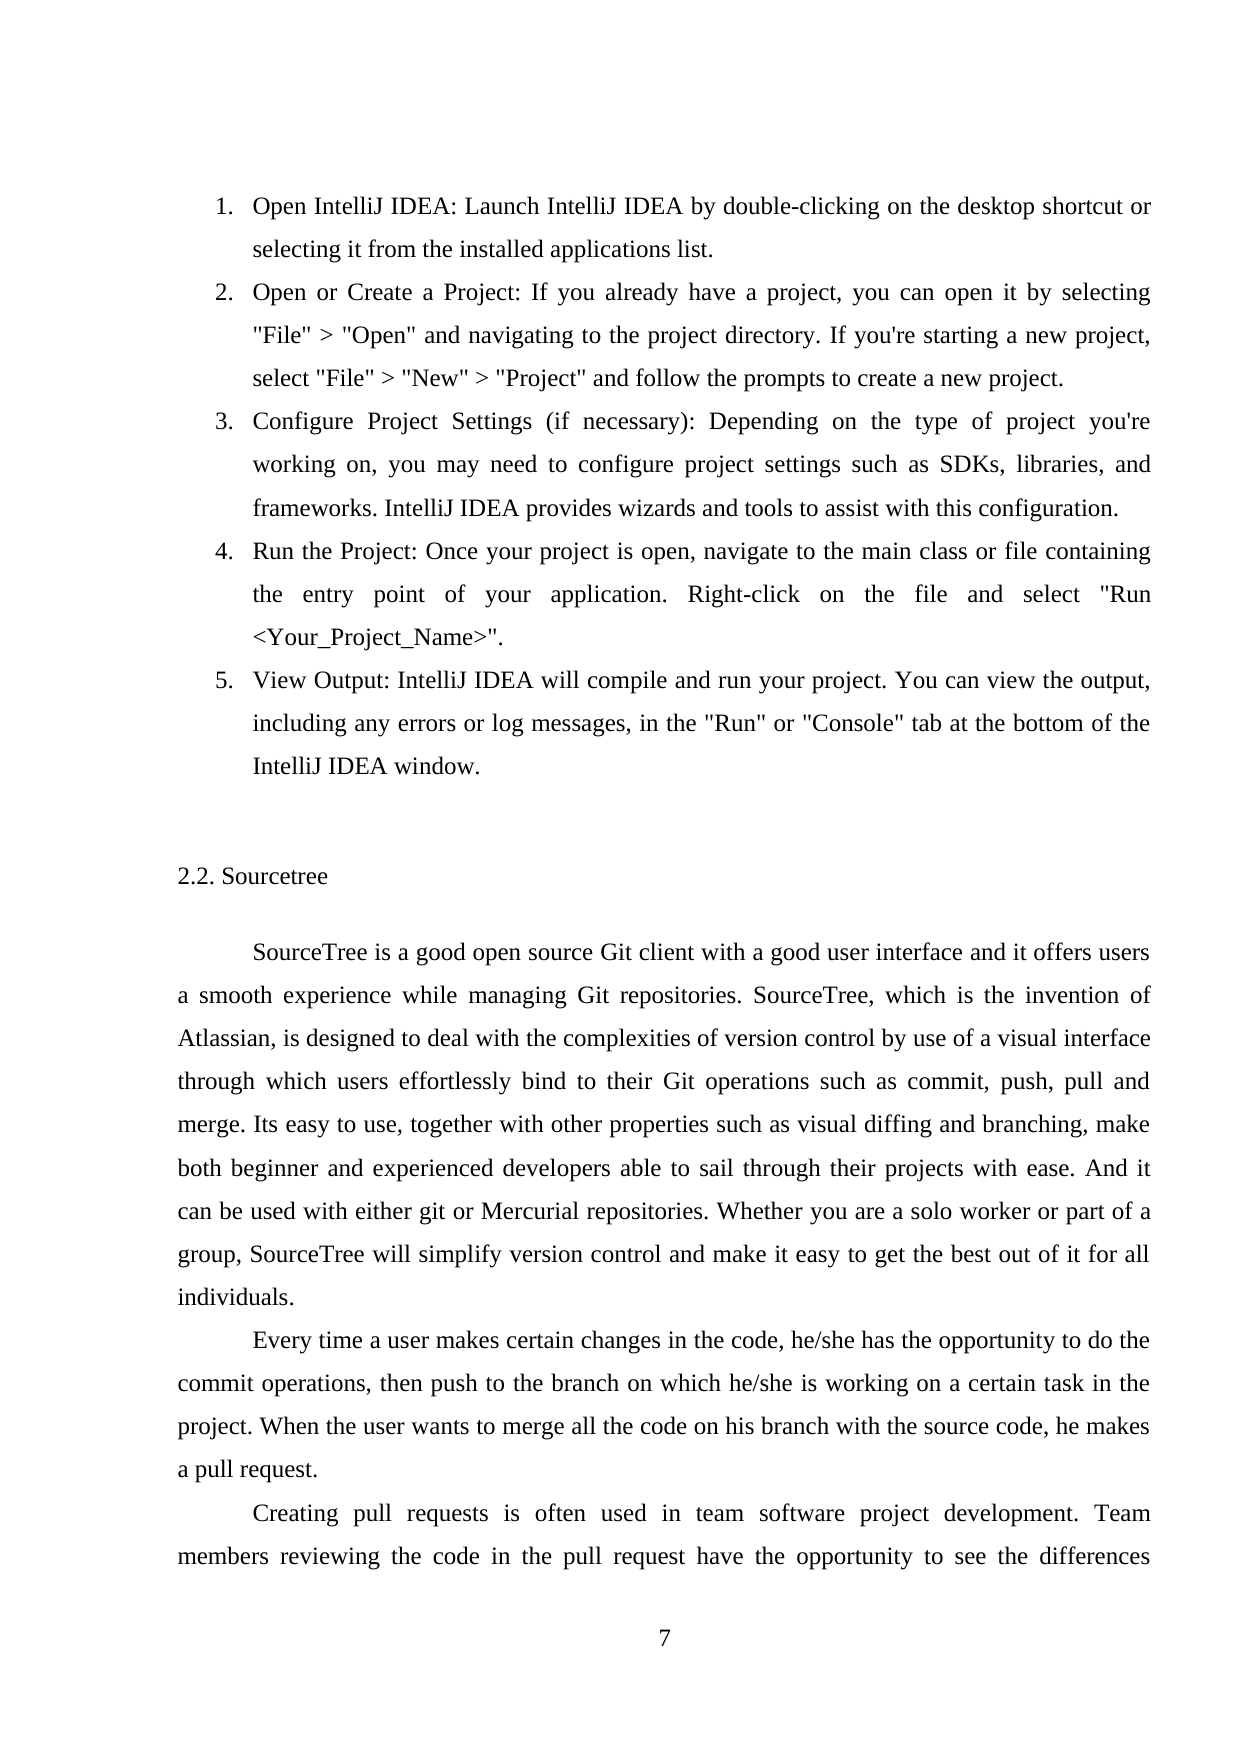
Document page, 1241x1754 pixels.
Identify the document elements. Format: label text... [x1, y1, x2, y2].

list Open or Create a Project: If you already have a project, you can open it by selecting "File" > "Open" and navigating to the project directory. If you're starting a new project, select "File" > "New" > "Project" and follow the prompts to create a new project. [215, 277, 1152, 392]
subtitle 2.2. Sourcetree [177, 861, 1152, 889]
list Open IntelliJ IDEA: Launch IntelliJ IDEA by double-clicking on the desktop shortcut or selecting it from the installed applications list. [215, 191, 1152, 263]
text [177, 1498, 1152, 1569]
list Run the Project: Once your project is open, navigate to the main class or file containing the entry point of your application. Right-click on the file and select "Run <Your_Project_Name>". [215, 536, 1152, 651]
text Every time a user makes certain changes in the code, he/she has the opportunity to do the commit operations, then push to the branch on which he/she is working on a certain task in the project. When the user wants to merge all the code on his branch with the source code, he makes a pull request. [177, 1325, 1152, 1483]
list Configure Project Settings (if necessary): Depending on the type of project you're working on, you may need to configure project settings such as SDKs, libraries, and frameworks. IntelliJ IDEA provides wizards and tools to assist with this configuration. [215, 406, 1152, 521]
list View Output: IntelliJ IDEA will compile and run your project. You can view the output, including any errors or log messages, in the "Run" or "Console" tab at the bottom of the IntelliJ IDEA window. [215, 665, 1152, 780]
text SourceTree is a good open source Git client with a good user interface and it offers users a smooth experience while managing Git repositories. SourceTree, which is the invention of Atlassian, is designed to deal with the complexities of version control by use of a visual interface through which users effortlessly bind to their Git operations such as commit, push, pull and merge. Its easy to use, together with other properties such as visual diffing and branching, make both beginner and experienced developers able to sail through their projects with ease. And it can be used with either git or Mercurial repositories. Whether you are a solo worker or part of a group, SourceTree will simplify version control and make it easy to get the best out of it for all individuals. [177, 937, 1152, 1311]
